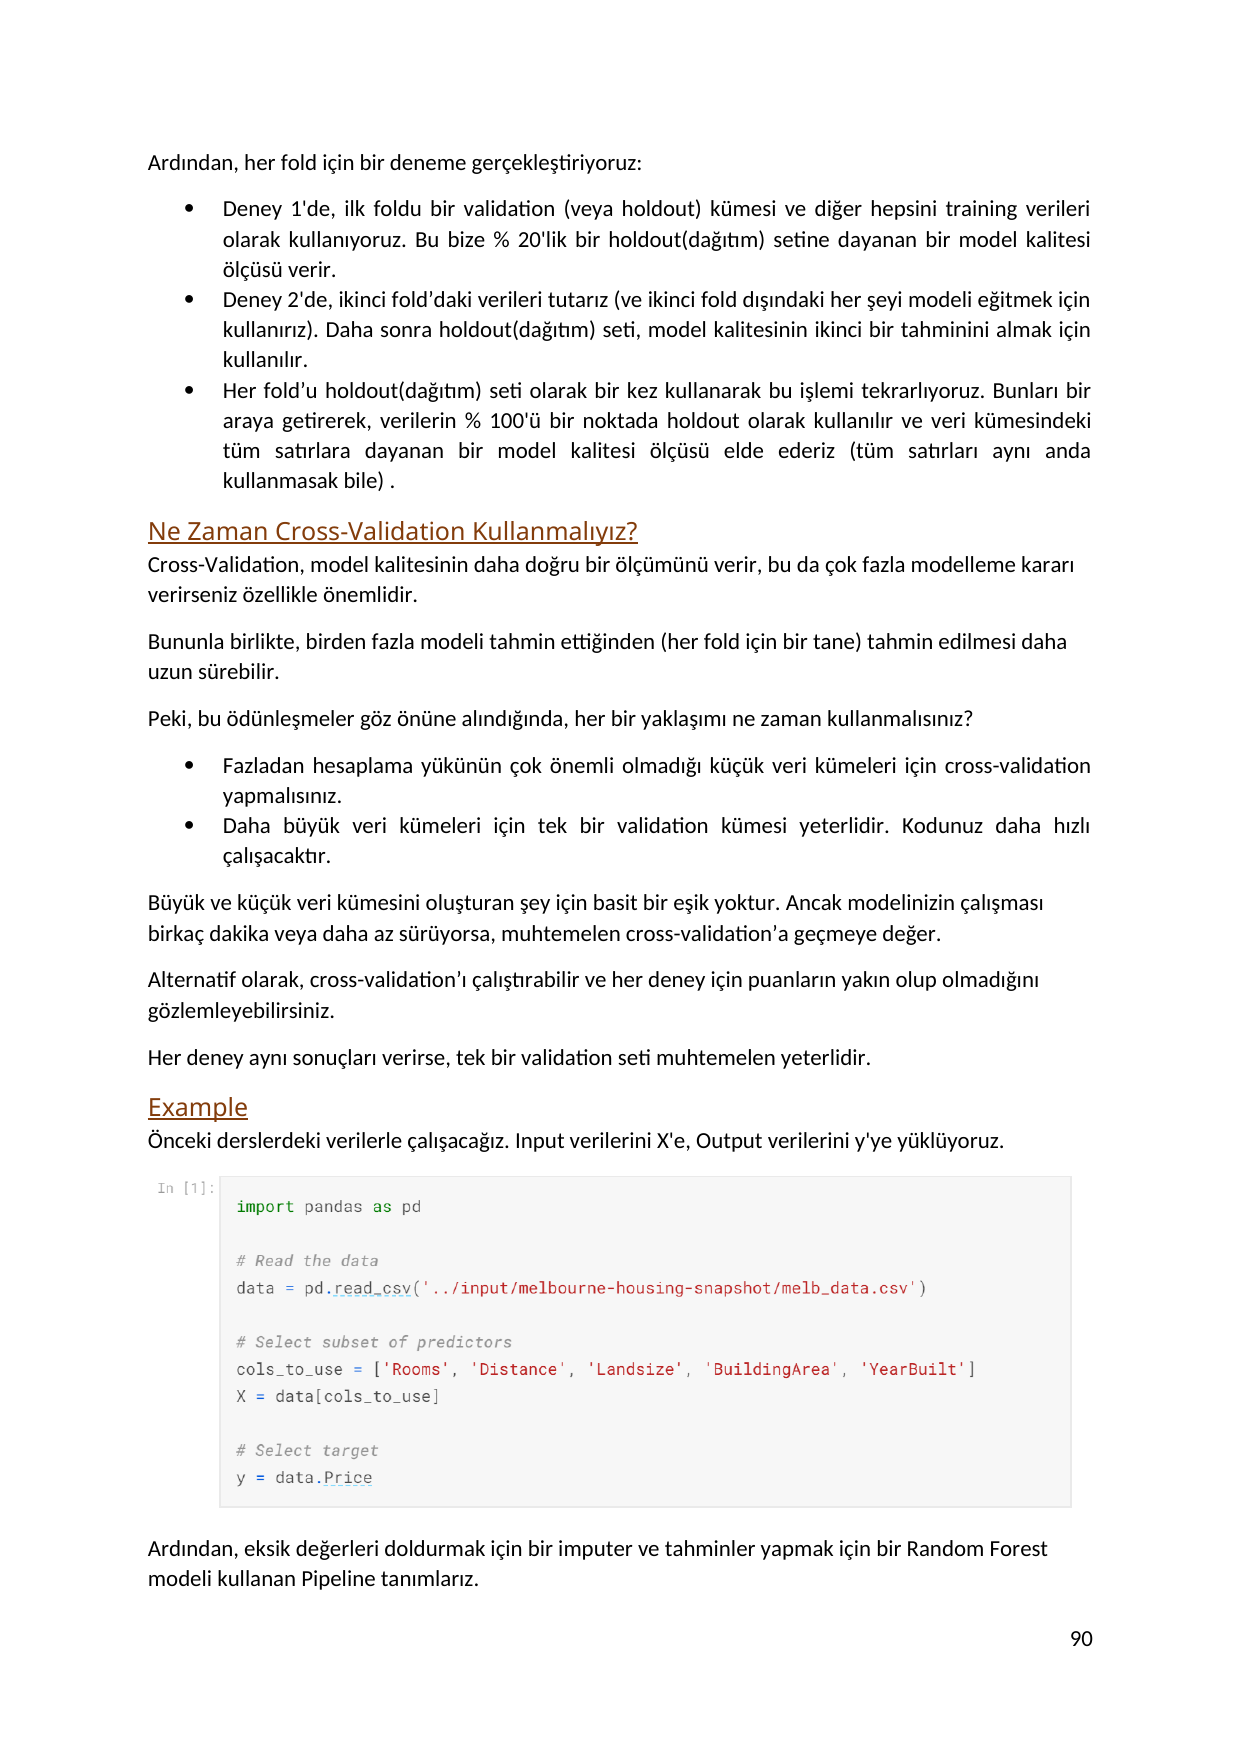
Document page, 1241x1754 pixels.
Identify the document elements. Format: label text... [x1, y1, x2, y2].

list Deney 1'de, ilk foldu bir validation (veya holdout) kümesi ve diğer hepsini training verileri olarak kullanıyoruz. Bu bize % 20'lik bir holdout(dağıtım) setine dayanan bir model kalitesi ölçüsü verir. [185, 194, 1093, 283]
picture [147, 1173, 1093, 1516]
text Önceki derslerdeki verilerle çalışacağız. Input verilerini X'e, Output verilerini y'ye yüklüyoruz. [148, 1126, 1093, 1154]
text Her deney aynı sonuçları verirse, tek bir validation seti muhtemelen yeterlidir. [148, 1043, 1093, 1071]
text Ardından, her fold için bir deneme gerçekleştiriyoruz: [148, 148, 1093, 176]
text Alternatif olarak, cross-validation’ı çalıştırabilir ve her deney için puanların yakın olup olmadığını gözlemleyebilirsiniz. [148, 966, 1093, 1024]
text Bununla birlikte, birden fazla modeli tahmin ettiğinden (her fold için bir tane) tahmin edilmesi daha uzun sürebilir. [148, 627, 1093, 685]
text Cross-Validation, model kalitesinin daha doğru bir ölçümünü verir, bu da çok fazla modelleme kararı verirseniz özellikle önemlidir. [148, 550, 1093, 608]
text Peki, bu ödünleşmeler göz önüne alındığında, her bir yaklaşımı ne zaman kullanmalısınız? [148, 704, 1093, 732]
list Fazladan hesaplama yükünün çok önemli olmadığı küçük veri kümeleri için cross-validation yapmalısınız. [185, 751, 1093, 809]
subtitle Example [148, 1089, 1093, 1124]
list Deney 2'de, ikinci fold’daki verileri tutarız (ve ikinci fold dışındaki her şeyi modeli eğitmek için kullanırız). Daha sonra holdout(dağıtım) seti, model kalitesinin ikinci bir tahminini almak için kullanılır. [185, 285, 1093, 373]
list Daha büyük veri kümeleri için tek bir validation kümesi yeterlidir. Kodunuz daha hızlı çalışacaktır. [185, 811, 1093, 870]
subtitle Ne Zaman Cross-Validation Kullanmalıyız? [148, 513, 1093, 547]
text Büyük ve küçük veri kümesini oluşturan şey için basit bir eşik yoktur. Ancak modelinizin çalışması birkaç dakika veya daha az sürüyorsa, muhtemelen cross-validation’a geçmeye değer. [148, 888, 1093, 947]
text Ardından, eksik değerleri doldurmak için bir imputer ve tahminler yapmak için bir Random Forest modeli kullanan Pipeline tanımlarız. [148, 1534, 1093, 1592]
list Her fold’u holdout(dağıtım) seti olarak bir kez kullanarak bu işlemi tekrarlıyoruz. Bunları bir araya getirerek, verilerin % 100'ü bir noktada holdout olarak kullanılır ve veri kümesindeki tüm satırlara dayanan bir model kalitesi ölçüsü elde ederiz (tüm satırları aynı anda kullanmasak bile) . [185, 376, 1093, 494]
